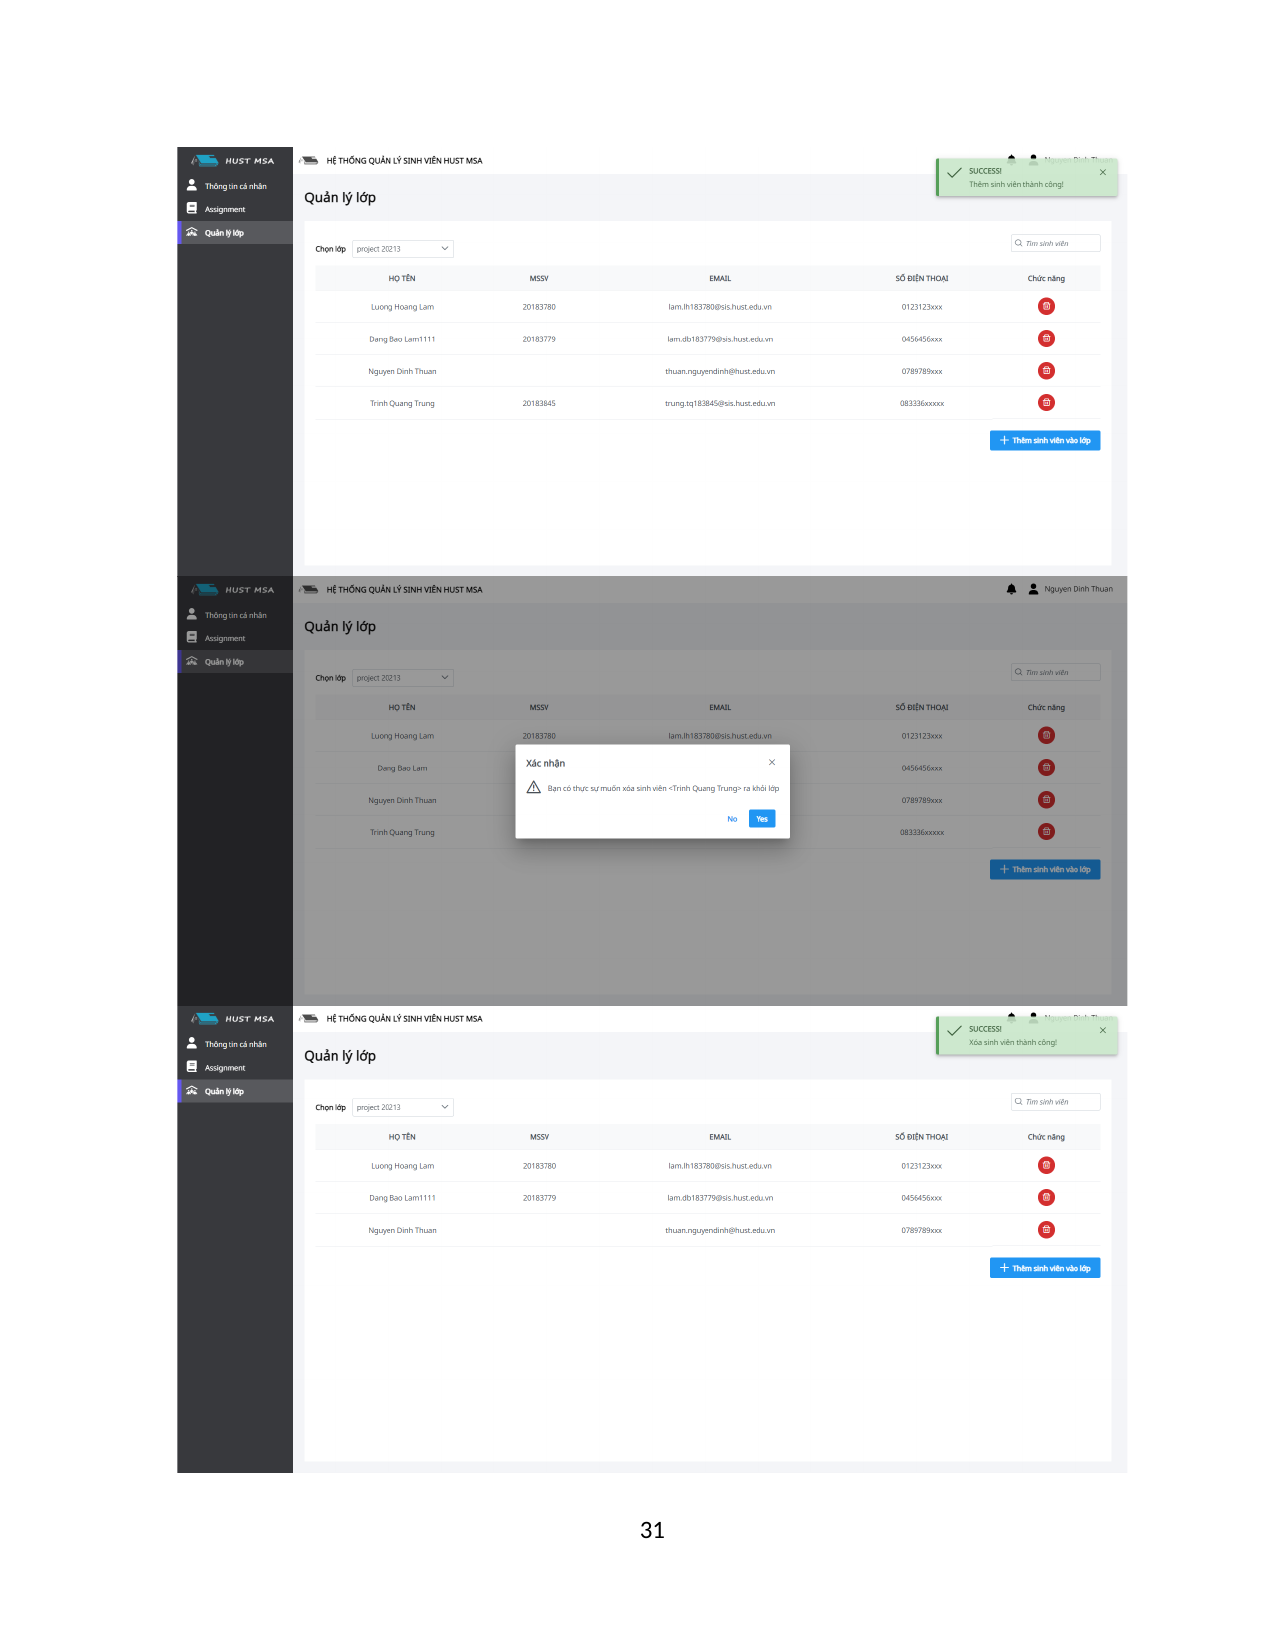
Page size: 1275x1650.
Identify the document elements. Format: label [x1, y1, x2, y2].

picture [177, 147, 1128, 1473]
